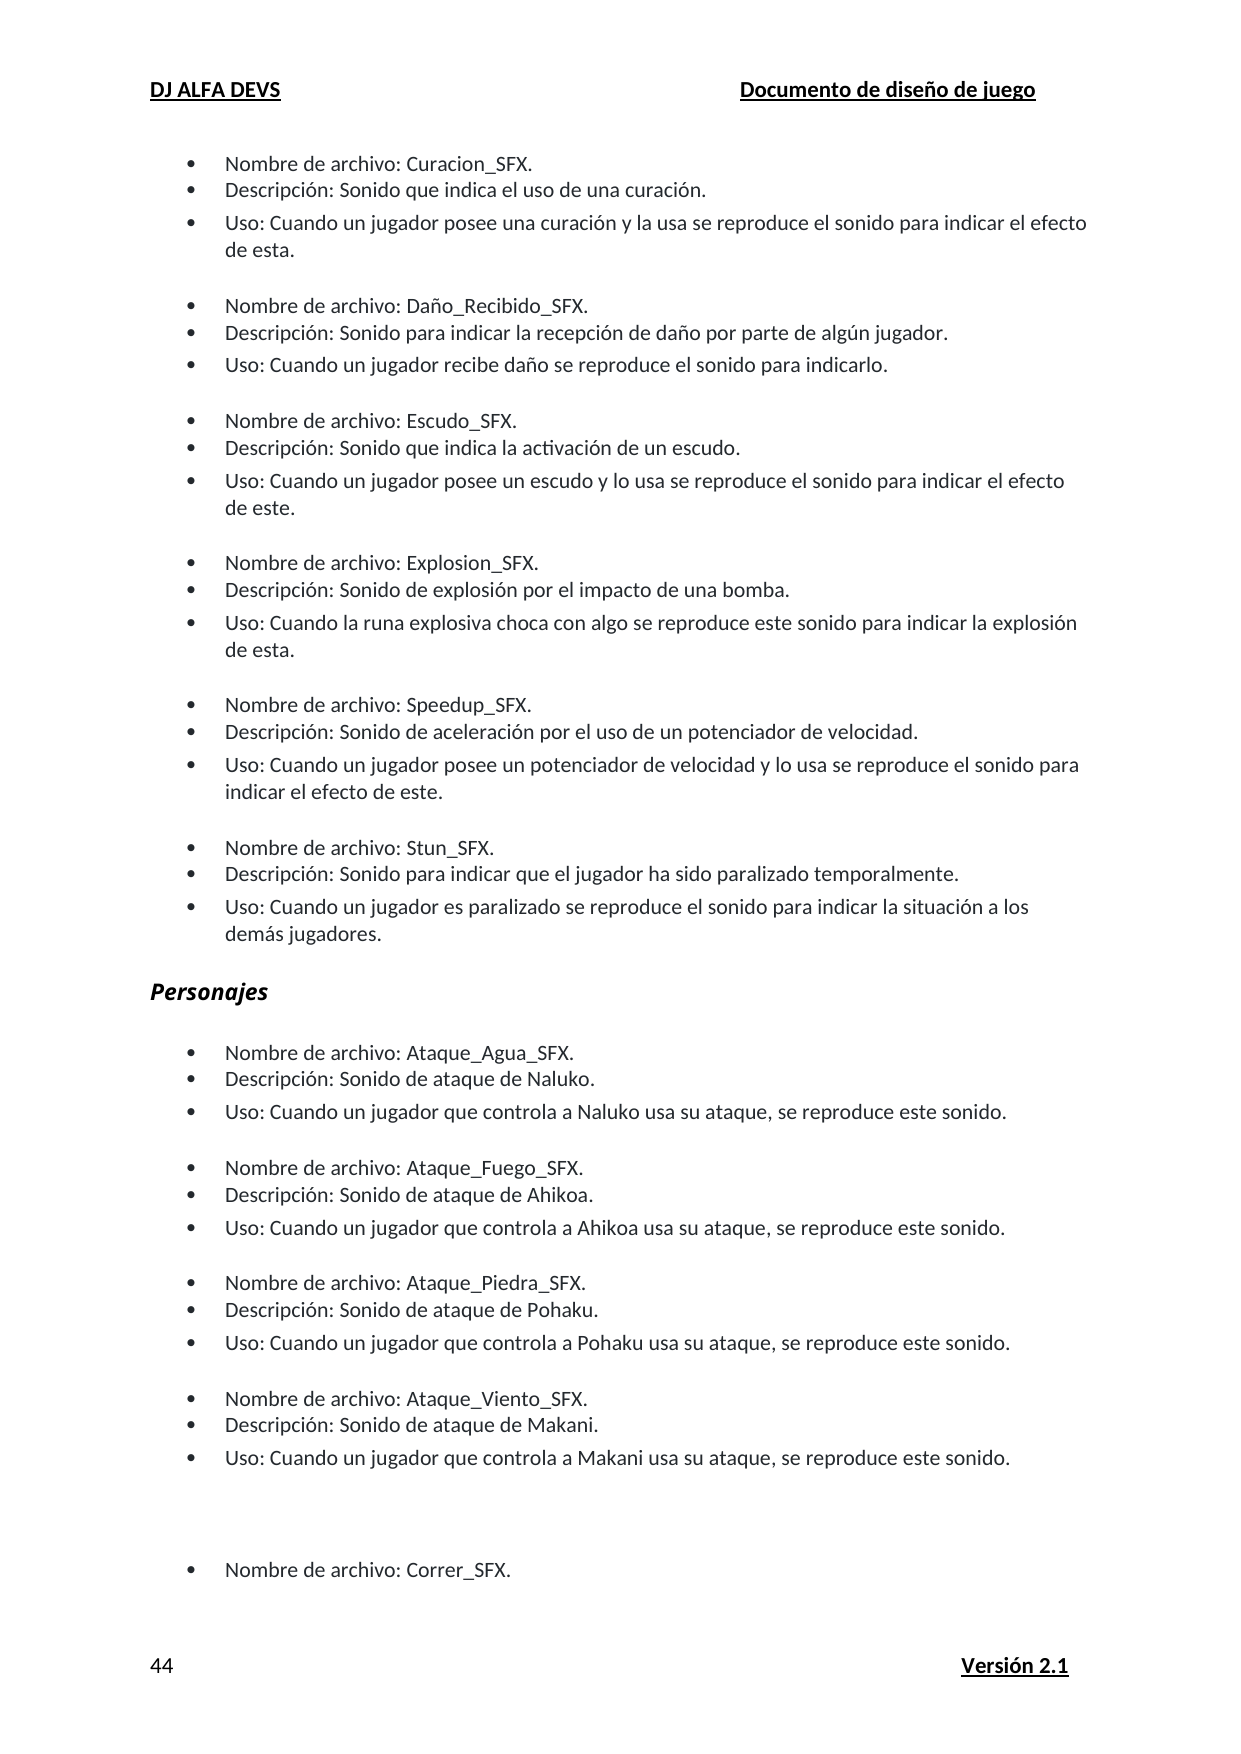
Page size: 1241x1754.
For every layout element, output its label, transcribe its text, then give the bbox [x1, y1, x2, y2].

list Uso: Cuando un jugador posee un escudo y lo usa se reproduce el sonido para indicar el efecto de este. [187, 467, 1090, 520]
list Uso: Cuando un jugador posee un potenciador de velocidad y lo usa se reproduce el sonido para indicar el efecto de este. [187, 751, 1090, 804]
list Descripción: Sonido de ataque de Makani. [187, 1412, 1090, 1438]
list Descripción: Sonido para indicar que el jugador ha sido paralizado temporalmente. [187, 860, 1090, 887]
list Uso: Cuando un jugador que controla a Pohaku usa su ataque, se reproduce este sonido. [187, 1329, 1090, 1356]
list Descripción: Sonido de ataque de Ahikoa. [187, 1181, 1090, 1207]
list Descripción: Sonido de ataque de Pohaku. [187, 1296, 1090, 1323]
subtitle Personajes [150, 976, 1090, 1007]
list Uso: Cuando un jugador que controla a Naluko usa su ataque, se reproduce este sonido. [187, 1098, 1090, 1125]
list Nombre de archivo: Ataque_Viento_SFX. [187, 1385, 1090, 1412]
list Uso: Cuando un jugador recibe daño se reproduce el sonido para indicarlo. [187, 352, 1090, 378]
list Uso: Cuando un jugador es paralizado se reproduce el sonido para indicar la situación a los demás jugadores. [187, 893, 1090, 947]
list Descripción: Sonido que indica la activación de un escudo. [187, 434, 1090, 461]
list Descripción: Sonido de aceleración por el uso de un potenciador de velocidad. [187, 718, 1090, 745]
list Uso: Cuando un jugador que controla a Makani usa su ataque, se reproduce este sonido. [187, 1444, 1090, 1471]
list Nombre de archivo: Correr_SFX. [187, 1556, 1090, 1583]
list Nombre de archivo: Ataque_Fuego_SFX. [187, 1154, 1090, 1181]
list Descripción: Sonido de explosión por el impacto de una bomba. [187, 576, 1090, 603]
list Descripción: Sonido que indica el uso de una curación. [187, 177, 1090, 203]
list Uso: Cuando un jugador que controla a Ahikoa usa su ataque, se reproduce este sonido. [187, 1214, 1090, 1240]
list Uso: Cuando la runa explosiva choca con algo se reproduce este sonido para indicar la explosión de esta. [187, 609, 1090, 662]
list Nombre de archivo: Stun_SFX. [187, 834, 1090, 860]
list Descripción: Sonido para indicar la recepción de daño por parte de algún jugador. [187, 319, 1090, 345]
list Nombre de archivo: Explosion_SFX. [187, 549, 1090, 576]
list Descripción: Sonido de ataque de Naluko. [187, 1065, 1090, 1092]
list Nombre de archivo: Curacion_SFX. [187, 150, 1090, 177]
list Nombre de archivo: Daño_Recibido_SFX. [187, 292, 1090, 319]
list Nombre de archivo: Speedup_SFX. [187, 692, 1090, 718]
list Nombre de archivo: Ataque_Piedra_SFX. [187, 1269, 1090, 1296]
list Nombre de archivo: Escudo_SFX. [187, 407, 1090, 434]
list Nombre de archivo: Ataque_Agua_SFX. [187, 1039, 1090, 1065]
list Uso: Cuando un jugador posee una curación y la usa se reproduce el sonido para indicar el efecto de esta. [187, 209, 1090, 263]
